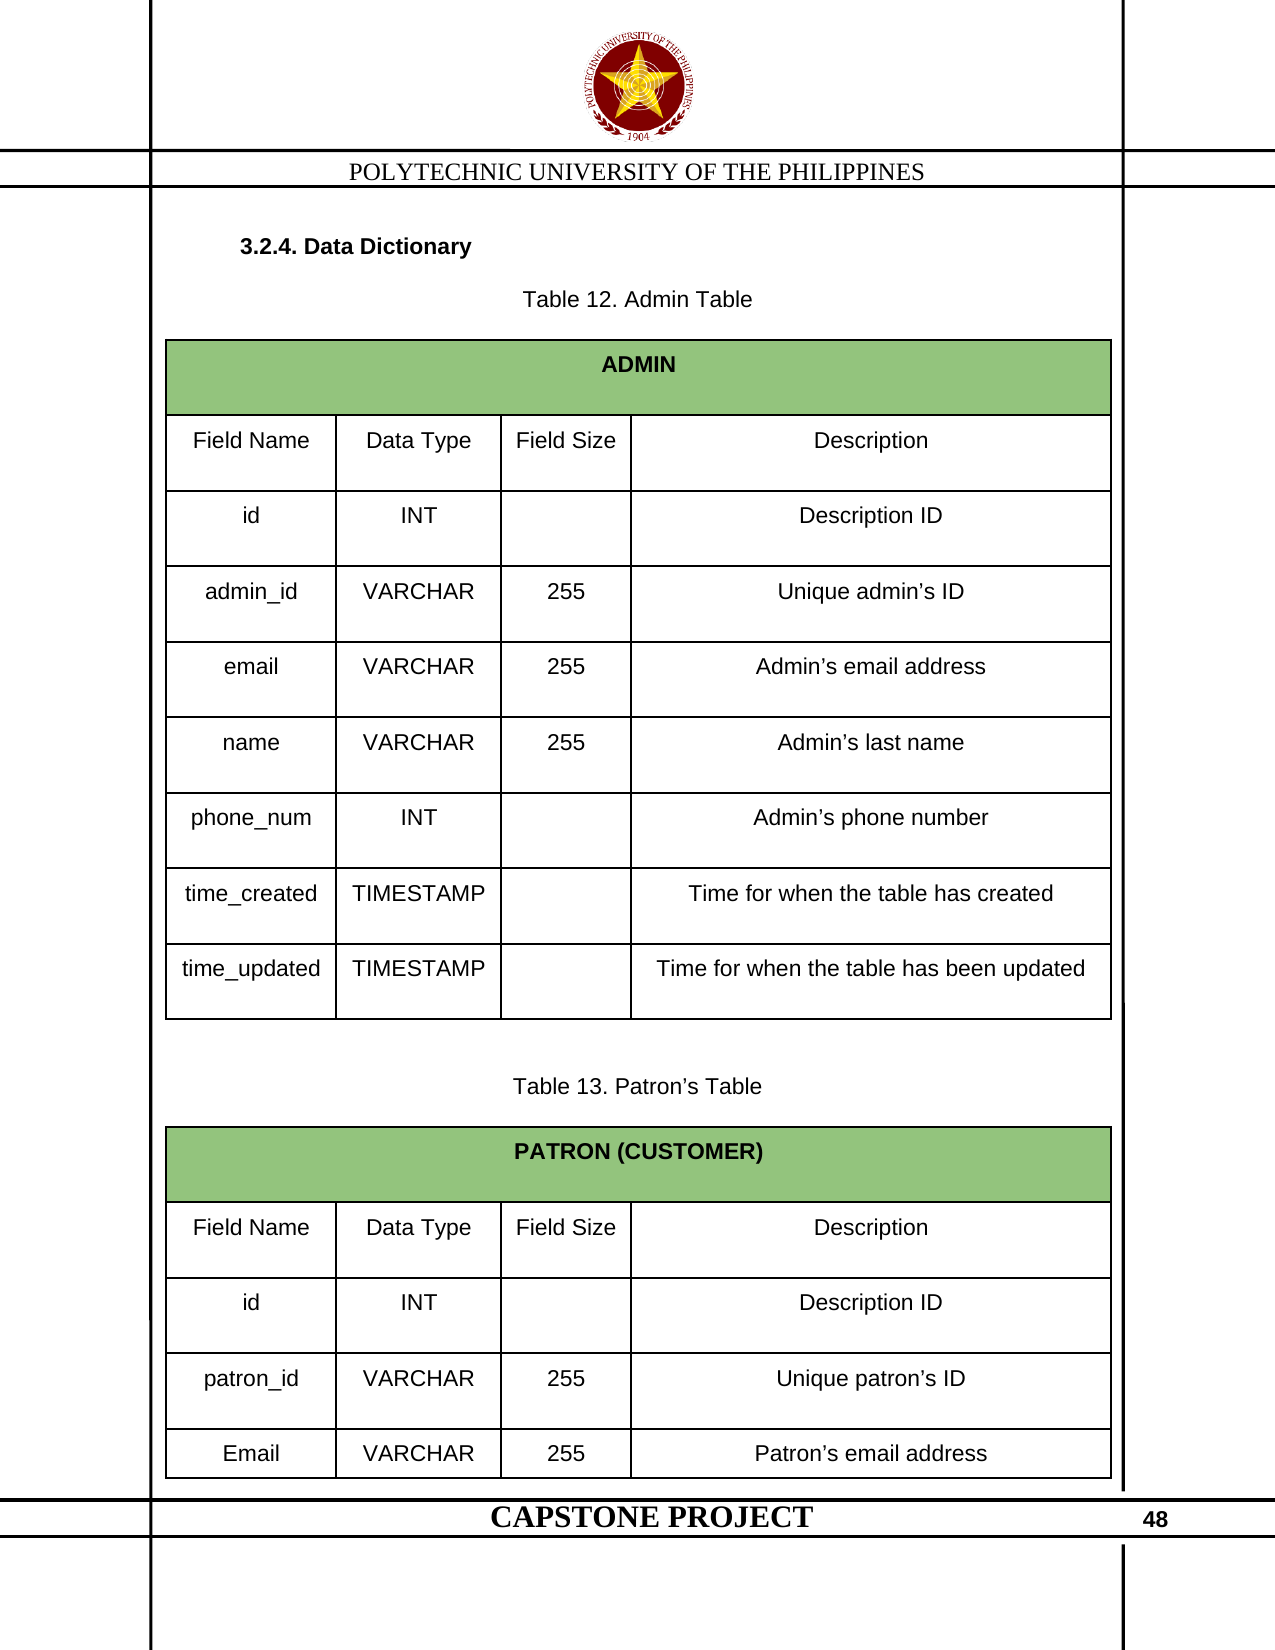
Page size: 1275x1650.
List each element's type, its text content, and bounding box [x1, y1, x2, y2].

table_cell Patron’s email address [632, 1430, 1110, 1477]
text Table 13. Patron’s Table [165, 1073, 1110, 1099]
table_cell id [167, 492, 335, 565]
table_cell 255 [502, 1430, 630, 1477]
table_cell Email [167, 1430, 335, 1477]
table_cell time_updated [167, 945, 335, 1018]
picture [582, 31, 694, 142]
table_cell time_created [167, 869, 335, 943]
table_cell patron_id [167, 1354, 335, 1428]
table_cell Admin’s phone number [632, 794, 1110, 867]
table_header ADMIN [167, 341, 1110, 414]
table_cell admin_id [167, 567, 335, 641]
table_cell VARCHAR [337, 643, 500, 716]
table_cell 255 [502, 718, 630, 792]
table_cell Unique admin’s ID [632, 567, 1110, 641]
text Table 12. Admin Table [165, 286, 1110, 312]
table_cell Field Size [502, 416, 630, 489]
table_cell [502, 869, 630, 943]
table_cell VARCHAR [337, 718, 500, 792]
table_cell [502, 492, 630, 565]
table_cell [502, 945, 630, 1018]
table_cell name [167, 718, 335, 792]
table_cell Field Size [502, 1203, 630, 1277]
table_cell [502, 1279, 630, 1352]
table_cell VARCHAR [337, 567, 500, 641]
table_cell Time for when the table has been updated [632, 945, 1110, 1018]
table_cell INT [337, 794, 500, 867]
table_cell VARCHAR [337, 1354, 500, 1428]
table_cell Data Type [337, 416, 500, 489]
table_cell Field Name [167, 1203, 335, 1277]
table_cell Admin’s last name [632, 718, 1110, 792]
table_cell phone_num [167, 794, 335, 867]
table_cell Description [632, 1203, 1110, 1277]
table_cell 255 [502, 1354, 630, 1428]
table_cell Description [632, 416, 1110, 489]
table_cell Admin’s email address [632, 643, 1110, 716]
table_cell Description ID [632, 492, 1110, 565]
table_cell Description ID [632, 1279, 1110, 1352]
table_cell TIMESTAMP [337, 945, 500, 1018]
table_header PATRON (CUSTOMER) [167, 1128, 1110, 1201]
table_cell TIMESTAMP [337, 869, 500, 943]
table_cell 255 [502, 567, 630, 641]
table_cell Field Name [167, 416, 335, 489]
table_cell Data Type [337, 1203, 500, 1277]
table_cell Time for when the table has created [632, 869, 1110, 943]
table_cell email [167, 643, 335, 716]
table_cell [502, 794, 630, 867]
table_cell id [167, 1279, 335, 1352]
text 3.2.4. Data Dictionary [165, 233, 1110, 259]
table_cell INT [337, 492, 500, 565]
table_cell 255 [502, 643, 630, 716]
table_cell INT [337, 1279, 500, 1352]
table_cell Unique patron’s ID [632, 1354, 1110, 1428]
table_cell VARCHAR [337, 1430, 500, 1477]
